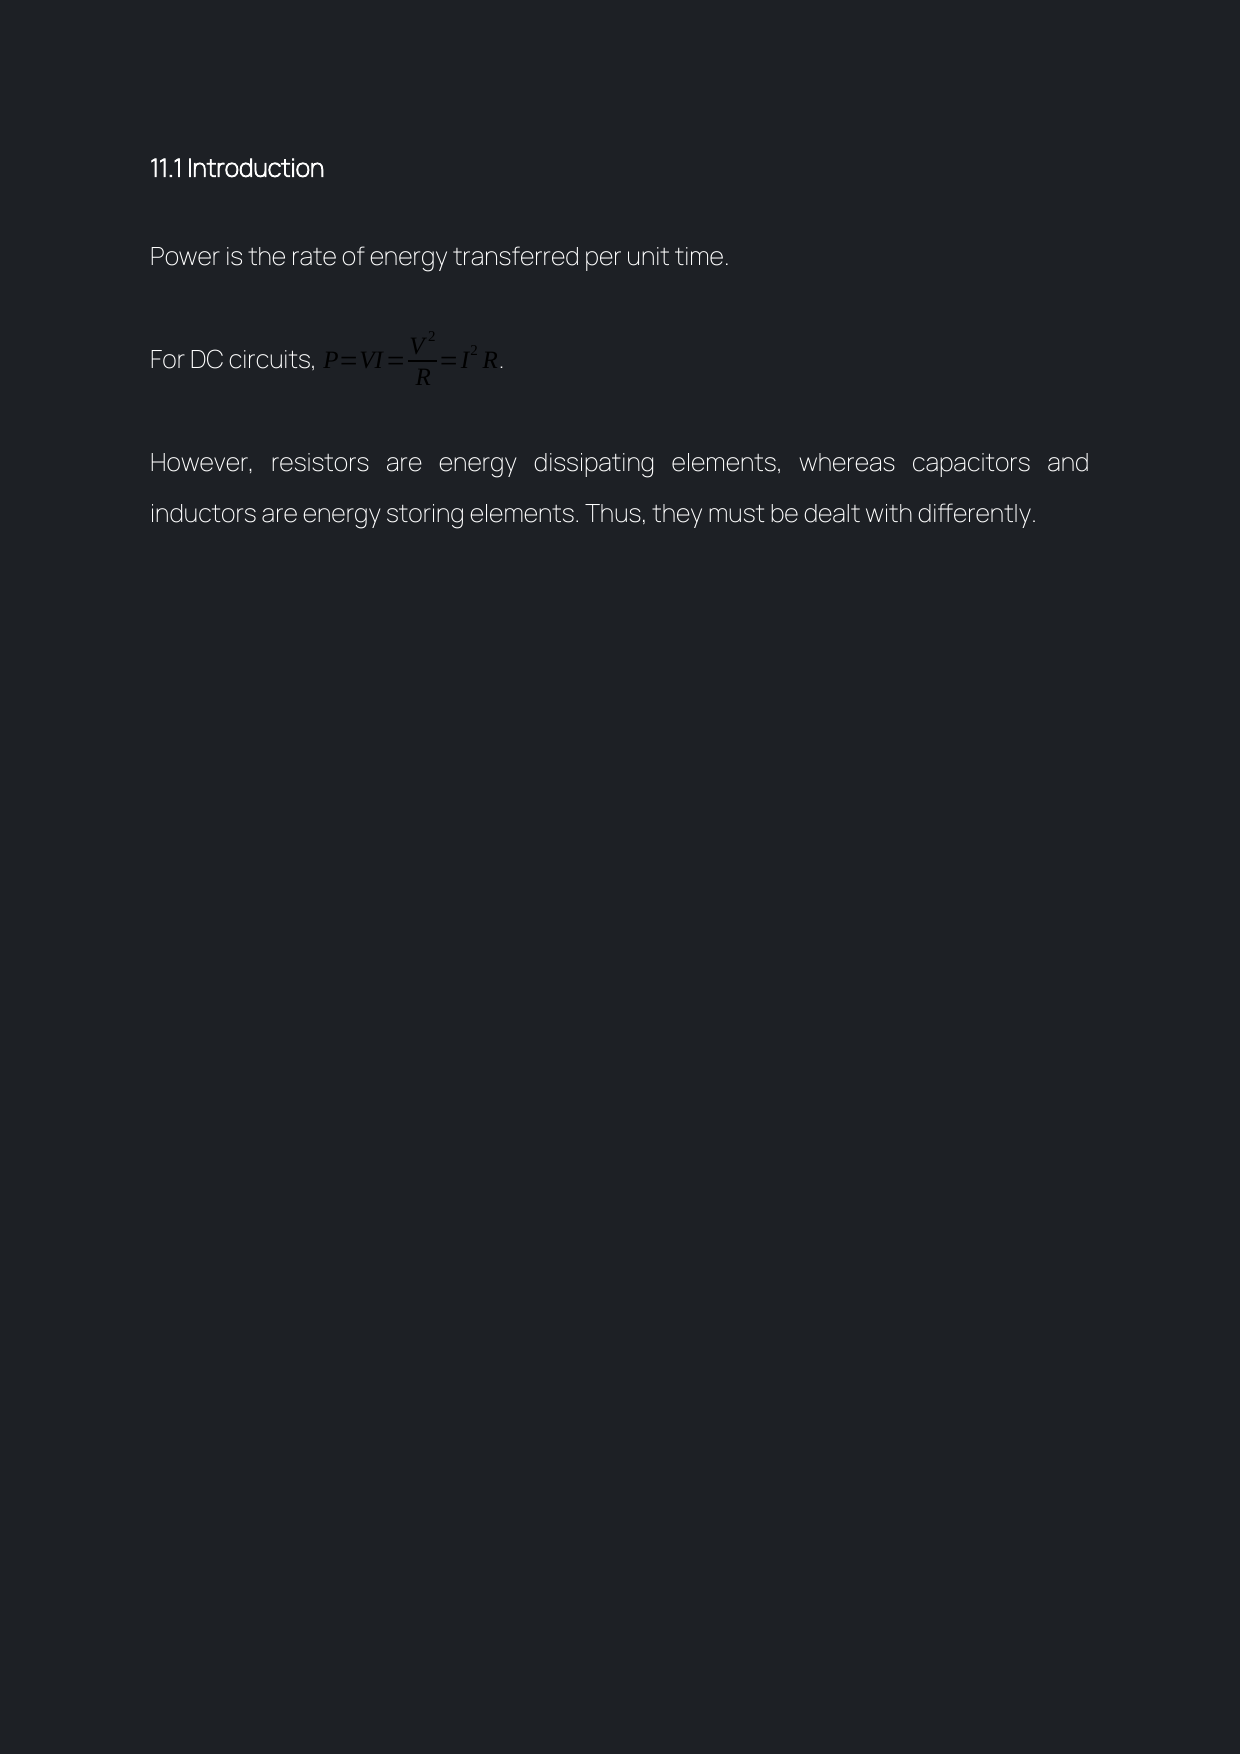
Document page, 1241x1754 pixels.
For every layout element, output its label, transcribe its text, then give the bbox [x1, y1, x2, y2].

subtitle 11.1 Introduction [150, 150, 1090, 184]
text For DC circuits, . [150, 327, 1090, 390]
text Power is the rate of energy transferred per unit time. [150, 239, 1090, 273]
text However, resistors are energy dissipating elements, whereas capacitors and inductors are energy storing elements. Thus, they must be dealt with differently. [150, 444, 1090, 530]
